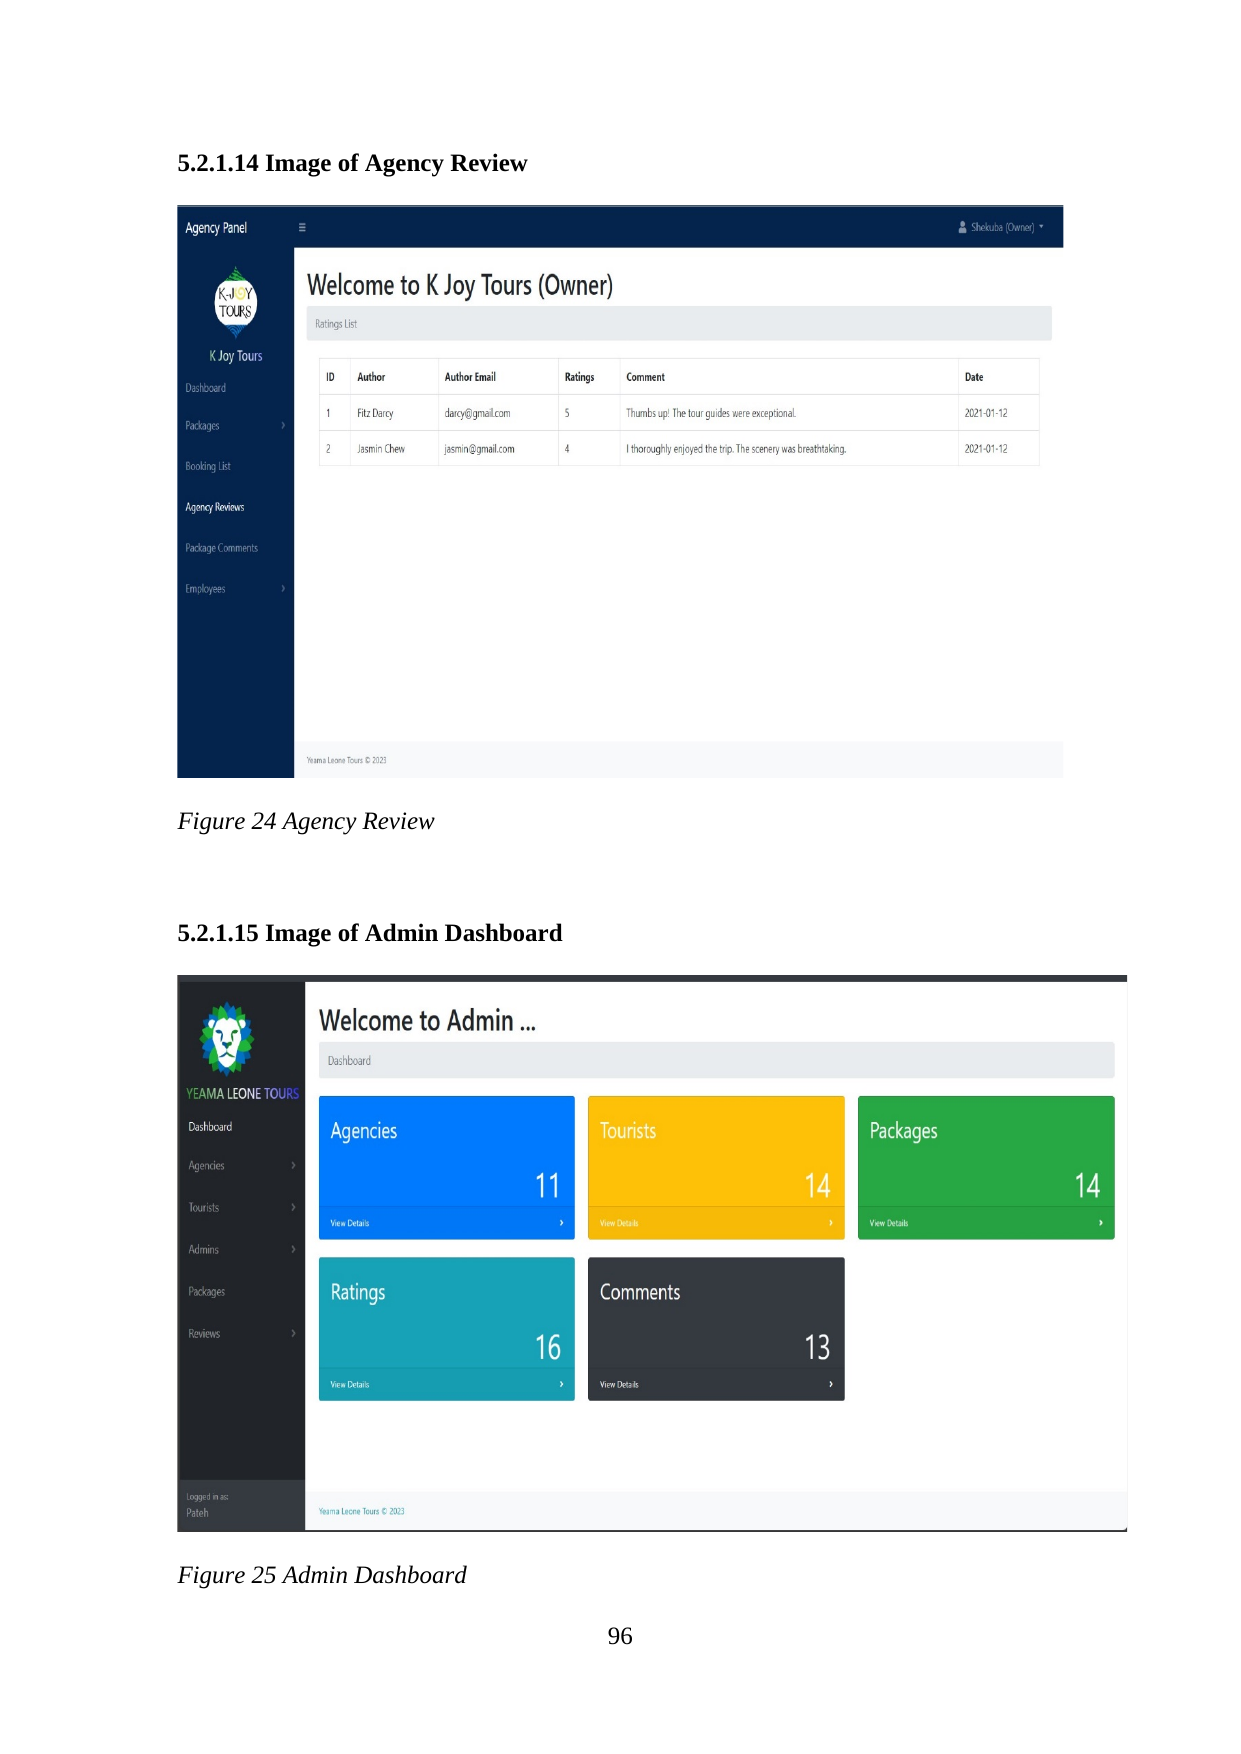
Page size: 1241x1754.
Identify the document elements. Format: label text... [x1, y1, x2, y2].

text Figure 24 Agency Review [177, 806, 1063, 835]
text Figure 25 Admin Dashboard [177, 1560, 1063, 1589]
subtitle 5.2.1.15 Image of Admin Dashboard [177, 918, 1063, 946]
picture [177, 205, 1064, 778]
subtitle 5.2.1.14 Image of Agency Review [177, 148, 1063, 176]
picture [177, 975, 1128, 1532]
